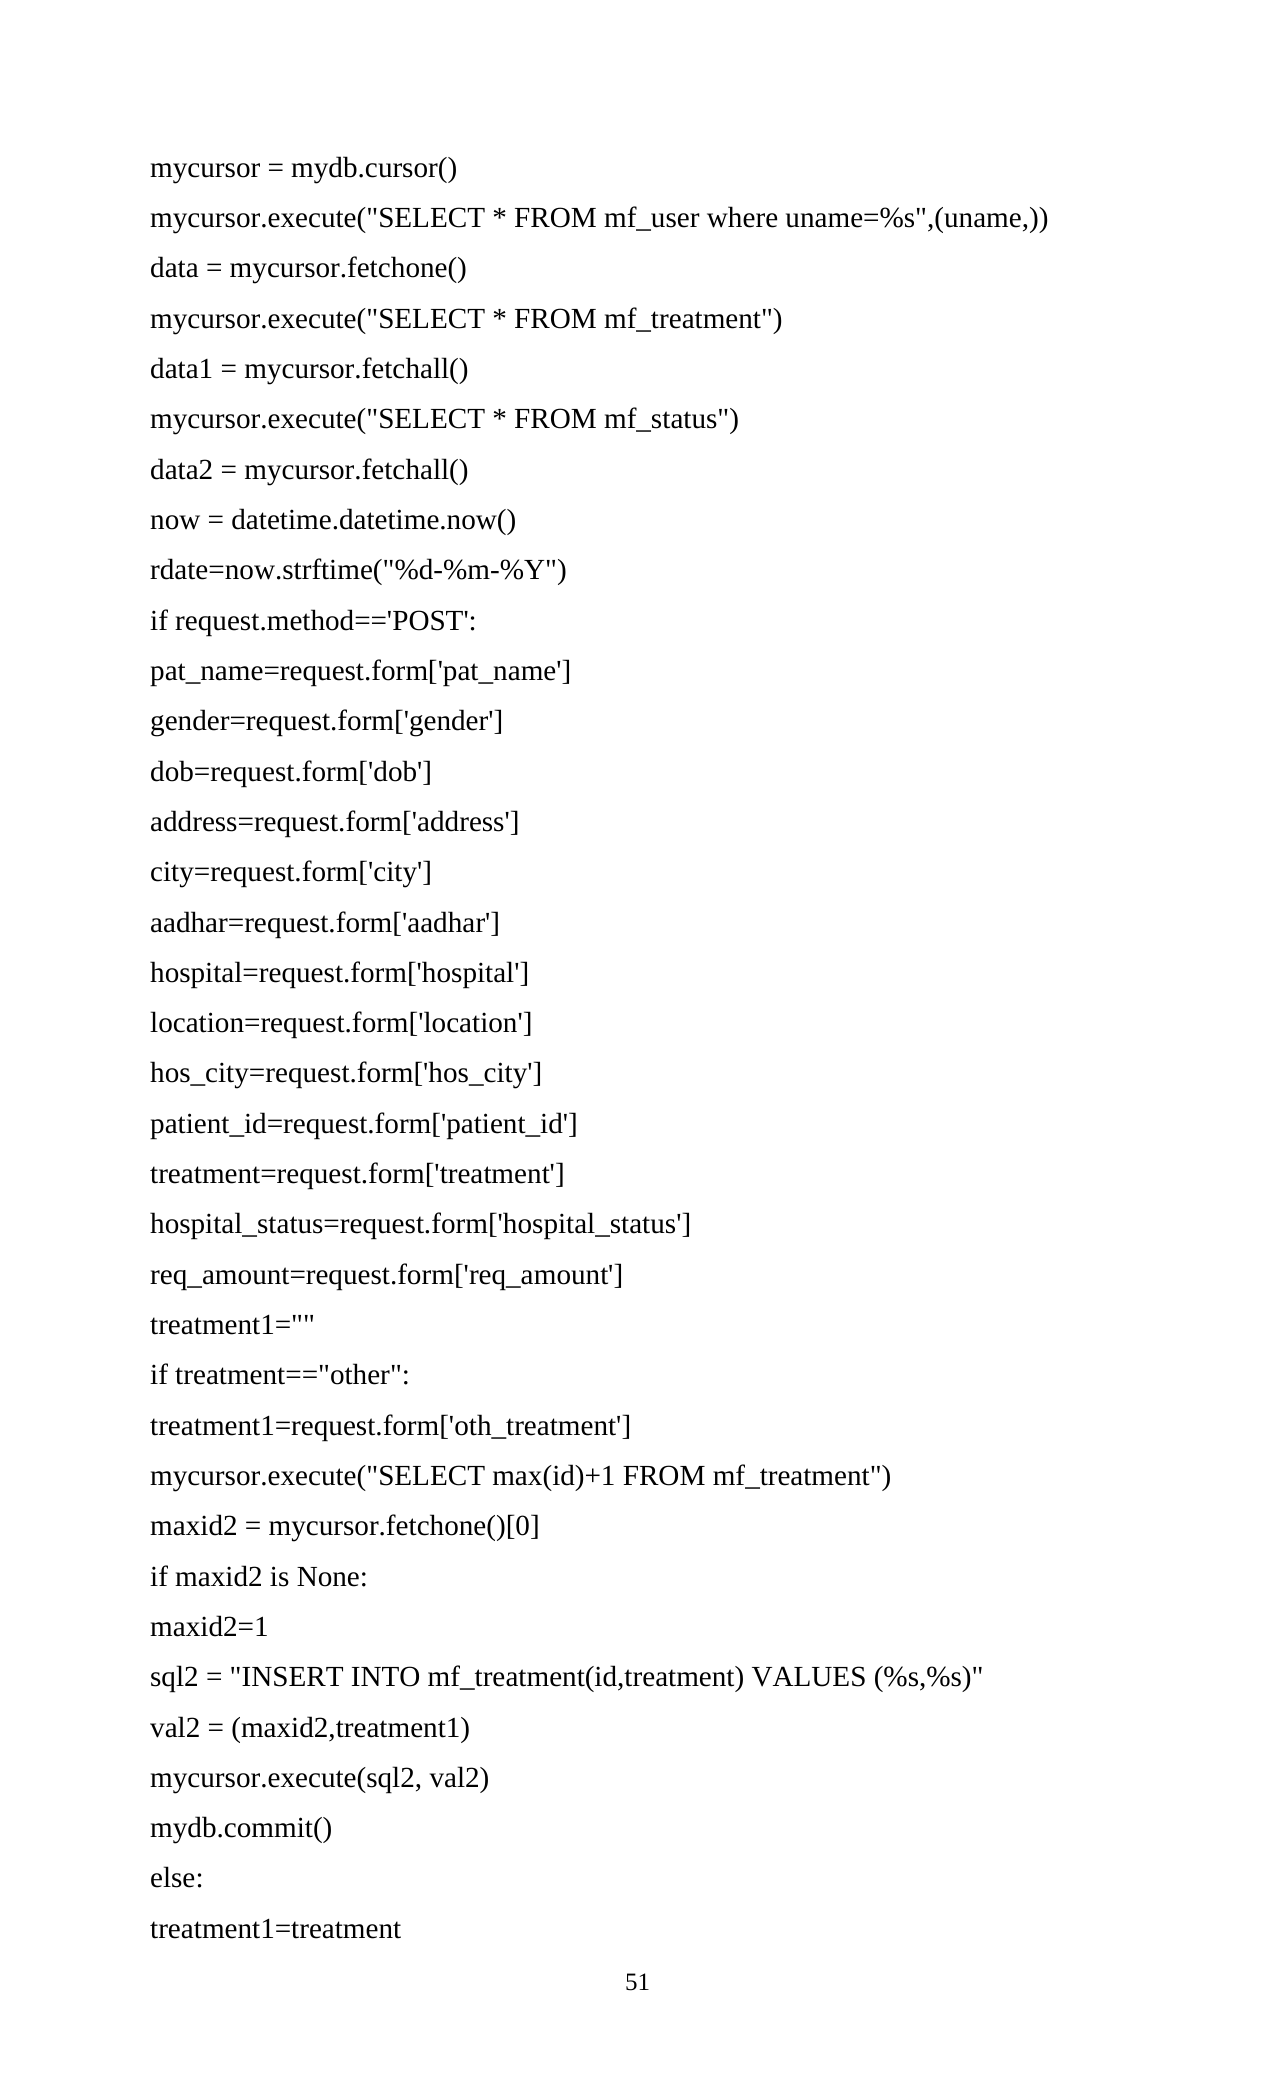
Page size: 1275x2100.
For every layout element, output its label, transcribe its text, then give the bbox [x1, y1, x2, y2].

text now = datetime.datetime.now() [150, 502, 1125, 536]
text mycursor.execute("SELECT * FROM mf_status") [150, 402, 1125, 435]
text val2 = (maxid2,treatment1) [150, 1710, 1125, 1743]
text else: [150, 1861, 1125, 1894]
text if treatment=="other": [150, 1357, 1125, 1391]
text treatment=request.form['treatment'] [150, 1156, 1125, 1190]
text treatment1=request.form['oth_treatment'] [150, 1408, 1125, 1441]
text maxid2 = mycursor.fetchone()[0] [150, 1508, 1125, 1542]
text data2 = mycursor.fetchall() [150, 452, 1125, 485]
text rdate=now.strftime("%d-%m-%Y") [150, 552, 1125, 586]
text mycursor = mydb.cursor() [150, 150, 1125, 183]
text sql2 = "INSERT INTO mf_treatment(id,treatment) VALUES (%s,%s)" [150, 1659, 1125, 1693]
text pat_name=request.form['pat_name'] [150, 653, 1125, 687]
text if maxid2 is None: [150, 1559, 1125, 1592]
text gender=request.form['gender'] [150, 703, 1125, 737]
text hospital_status=request.form['hospital_status'] [150, 1207, 1125, 1240]
text location=request.form['location'] [150, 1005, 1125, 1039]
text dob=request.form['dob'] [150, 754, 1125, 787]
text mycursor.execute("SELECT * FROM mf_treatment") [150, 301, 1125, 334]
text aadhar=request.form['aadhar'] [150, 905, 1125, 938]
text data = mycursor.fetchone() [150, 251, 1125, 284]
text mycursor.execute("SELECT max(id)+1 FROM mf_treatment") [150, 1458, 1125, 1492]
text hospital=request.form['hospital'] [150, 955, 1125, 988]
text hos_city=request.form['hos_city'] [150, 1056, 1125, 1089]
text if request.method=='POST': [150, 603, 1125, 636]
text mycursor.execute(sql2, val2) [150, 1760, 1125, 1793]
text mydb.commit() [150, 1810, 1125, 1844]
text address=request.form['address'] [150, 804, 1125, 838]
text treatment1=treatment [150, 1911, 1125, 1944]
text maxid2=1 [150, 1609, 1125, 1643]
text patient_id=request.form['patient_id'] [150, 1106, 1125, 1139]
text data1 = mycursor.fetchall() [150, 351, 1125, 385]
text treatment1="" [150, 1307, 1125, 1341]
text city=request.form['city'] [150, 854, 1125, 888]
text req_amount=request.form['req_amount'] [150, 1257, 1125, 1290]
text mycursor.execute("SELECT * FROM mf_user where uname=%s",(uname,)) [150, 200, 1125, 234]
